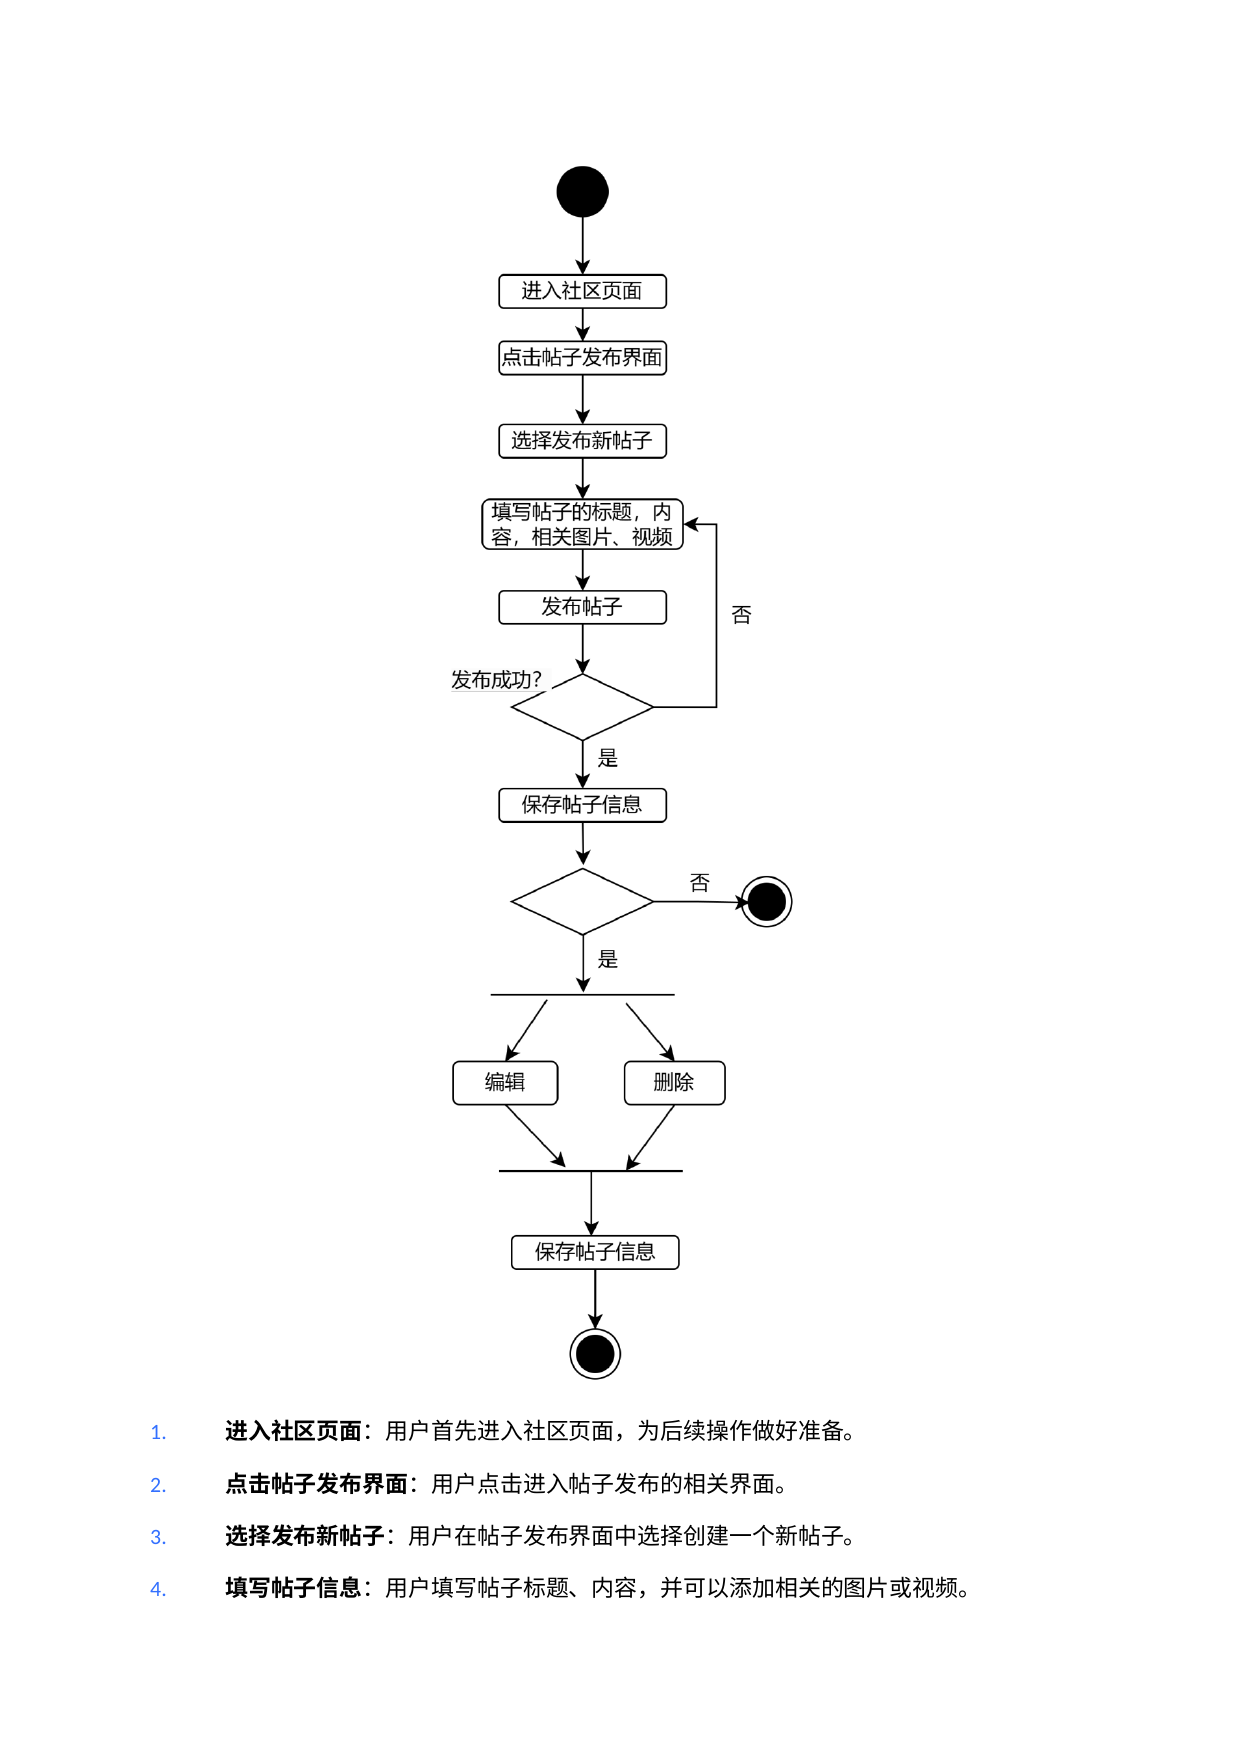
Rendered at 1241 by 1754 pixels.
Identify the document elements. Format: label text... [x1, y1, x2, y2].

list 进入社区页面：用户首先进入社区页面，为后续操作做好准备。 [150, 1413, 1090, 1446]
picture [431, 150, 809, 1396]
list 点击帖子发布界面：用户点击进入帖子发布的相关界面。 [150, 1465, 1090, 1499]
list 选择发布新帖子：用户在帖子发布界面中选择创建一个新帖子。 [150, 1518, 1090, 1551]
list 填写帖子信息：用户填写帖子标题、内容，并可以添加相关的图片或视频。 [150, 1570, 1090, 1603]
